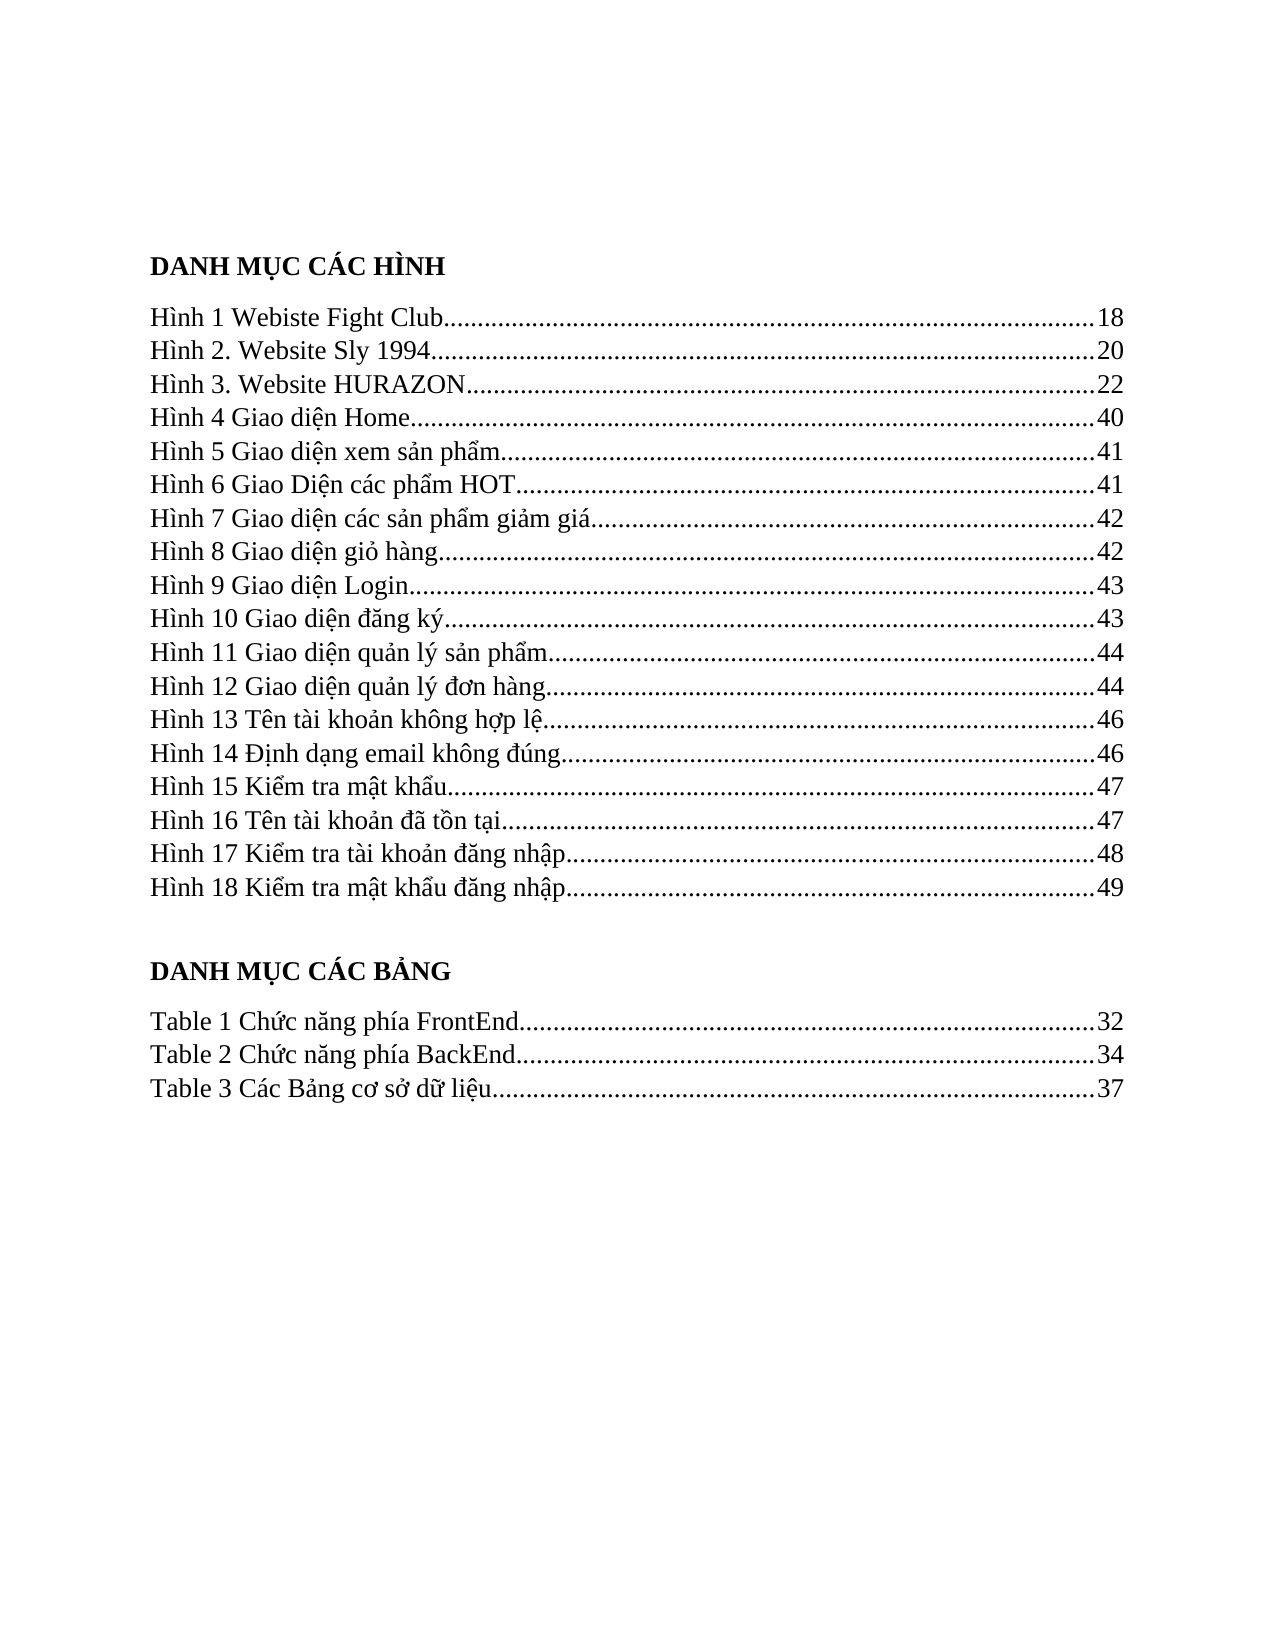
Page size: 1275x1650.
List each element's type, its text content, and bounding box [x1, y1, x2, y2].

text Hình 13 Tên tài khoản không hợp lệ 46 [150, 703, 1125, 734]
text Hình 17 Kiểm tra tài khoản đăng nhập 48 [150, 837, 1125, 868]
text DANH MỤC CÁC BẢNG [150, 954, 1125, 986]
text Hình 9 Giao diện Login 43 [150, 569, 1125, 600]
text Hình 12 Giao diện quản lý đơn hàng 44 [150, 669, 1125, 701]
text Table 3 Các Bảng cơ sở dữ liệu 37 [150, 1072, 1125, 1103]
text Hình 11 Giao diện quản lý sản phẩm 44 [150, 636, 1125, 667]
text Hình 14 Định dạng email không đúng 46 [150, 737, 1125, 768]
text Hình 4 Giao diện Home 40 [150, 401, 1125, 432]
text Hình 1 Webiste Fight Club 18 [150, 301, 1125, 332]
text Hình 3. Website HURAZON 22 [150, 368, 1125, 399]
text Hình 7 Giao diện các sản phẩm giảm giá 42 [150, 502, 1125, 533]
text Hình 2. Website Sly 1994 20 [150, 334, 1125, 365]
text DANH MỤC CÁC HÌNH [150, 250, 1125, 282]
text Hình 15 Kiểm tra mật khẩu 47 [150, 770, 1125, 801]
text Hình 10 Giao diện đăng ký 43 [150, 602, 1125, 634]
text Table 1 Chức năng phía FrontEnd 32 [150, 1005, 1125, 1036]
text Hình 16 Tên tài khoản đã tồn tại 47 [150, 804, 1125, 835]
text Hình 5 Giao diện xem sản phẩm 41 [150, 435, 1125, 466]
text Hình 6 Giao Diện các phẩm HOT 41 [150, 468, 1125, 499]
text Hình 18 Kiểm tra mật khẩu đăng nhập 49 [150, 871, 1125, 902]
text Hình 8 Giao diện giỏ hàng 42 [150, 535, 1125, 567]
text Table 2 Chức năng phía BackEnd 34 [150, 1038, 1125, 1069]
